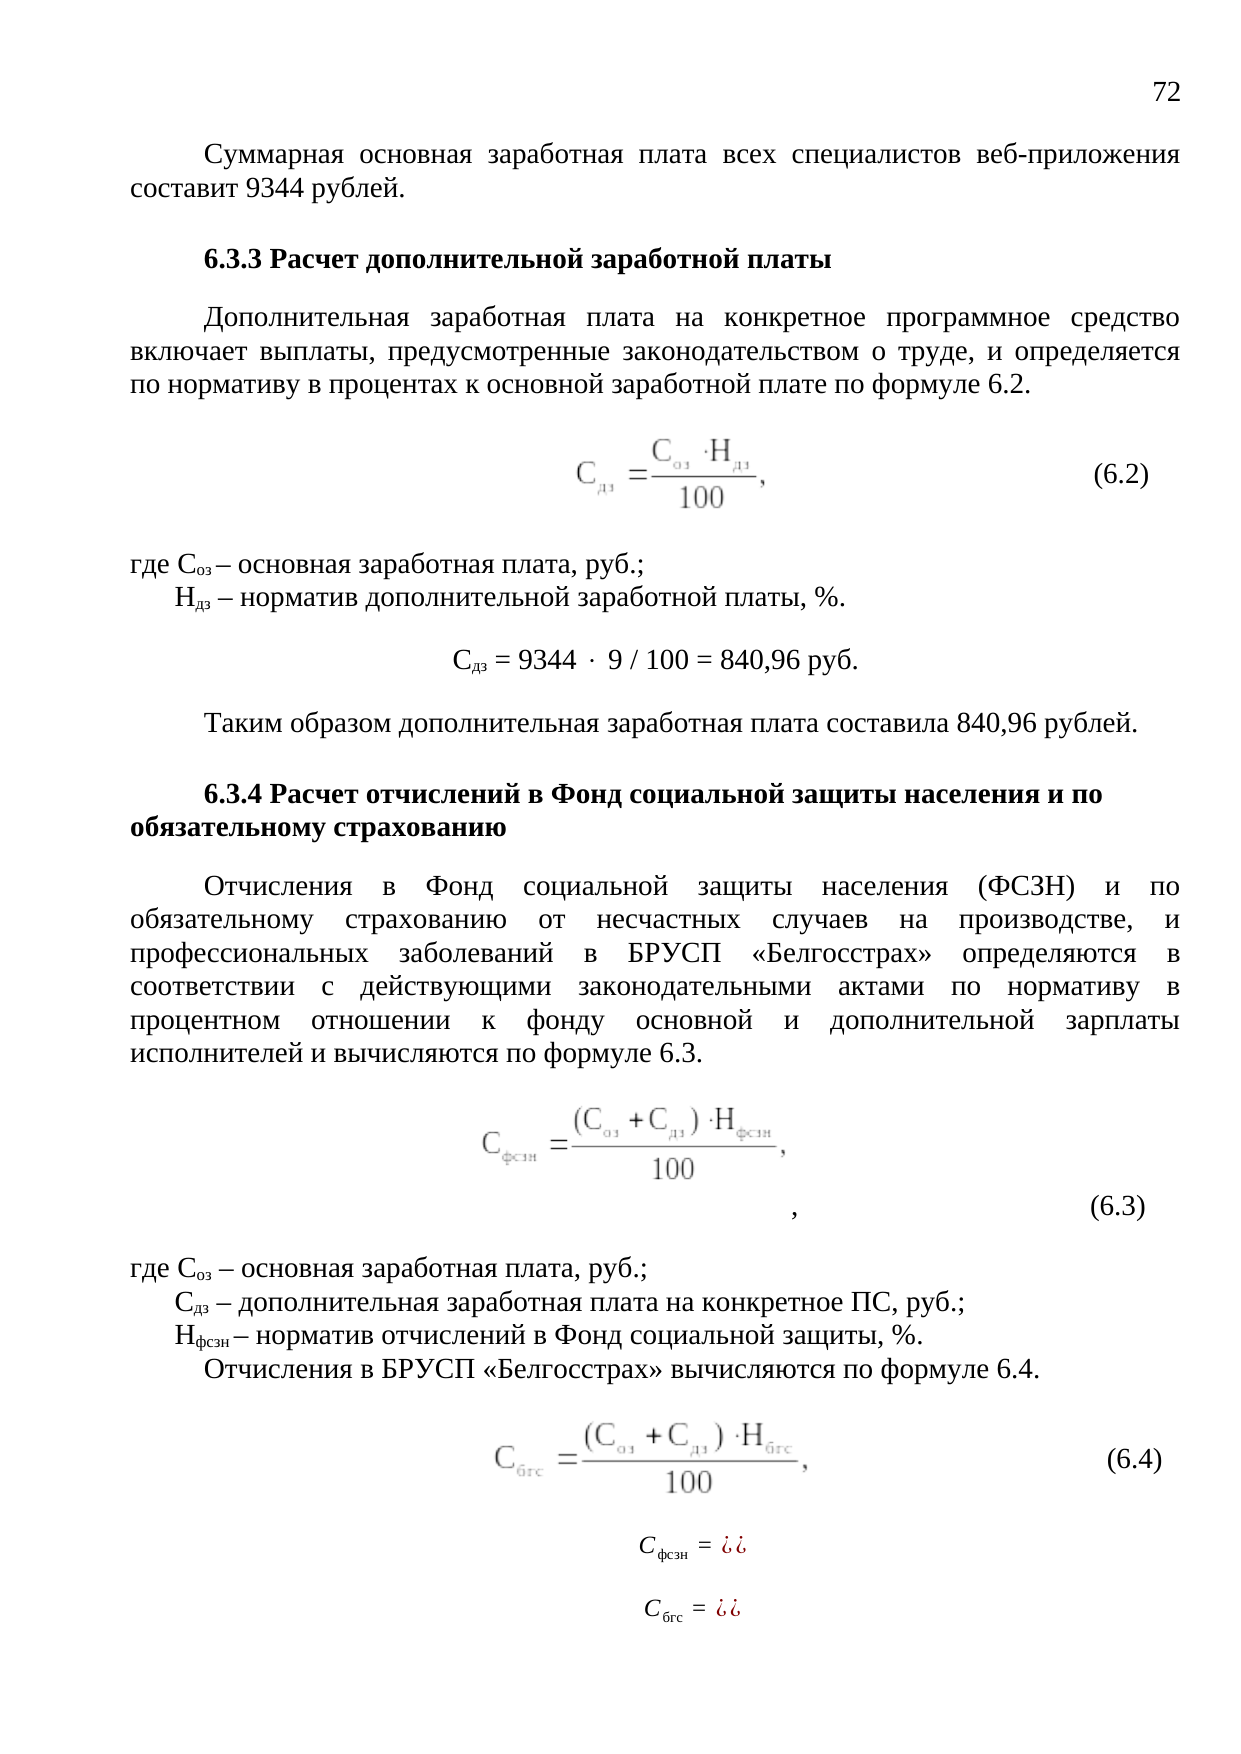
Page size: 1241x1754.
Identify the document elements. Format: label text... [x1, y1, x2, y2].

table_header (6.2) [986, 429, 1178, 517]
text Ндз – норматив дополнительной заработной платы, %. [130, 579, 1181, 613]
text Суммарная основная заработная плата всех специалистов веб-приложения составит 9344 рублей. [130, 136, 1181, 203]
text где Соз – основная заработная плата, руб.; [130, 546, 1181, 579]
text Отчисления в БРУСП «Белгосстрах» вычисляются по формуле 6.4. [130, 1351, 1181, 1384]
text Расчет отчислений в Фонд социальной защиты населения и по обязательному страхованию [130, 776, 1181, 843]
text Дополнительная заработная плата на конкретное программное средство включает выплаты, предусмотренные законодательством о труде, и определяется по нормативу в процентах к основной заработной плате по формуле 6.2. [130, 299, 1181, 400]
text где Соз – основная заработная плата, руб.; [130, 1250, 1181, 1284]
text Сдз – дополнительная заработная плата на конкретное ПС, руб.; [130, 1284, 1181, 1317]
text Расчет дополнительной заработной платы [204, 241, 1181, 274]
text Таким образом дополнительная заработная плата составила 840,96 рублей. [130, 705, 1181, 738]
table_header [130, 429, 986, 517]
text Отчисления в Фонд социальной защиты населения (ФСЗН) и по обязательному страхованию от несчастных случаев на производстве, и профессиональных заболеваний в БРУСП «Белгосстрах» определяются в соответствии с действующими законодательными актами по нормативу в процентном отношении к фонду основной и дополнительной зарплаты исполнителей и вычисляются по формуле 6.3. [130, 868, 1181, 1069]
table_header , (6.3) [124, 1069, 1187, 1250]
table_header [121, 1414, 1014, 1501]
table_header (6.4) [1014, 1414, 1190, 1501]
text Нфсзн – норматив отчислений в Фонд социальной защиты, %. [130, 1317, 1181, 1351]
text Сдз = 9344 9 / 100 = 840,96 руб. [130, 642, 1181, 676]
